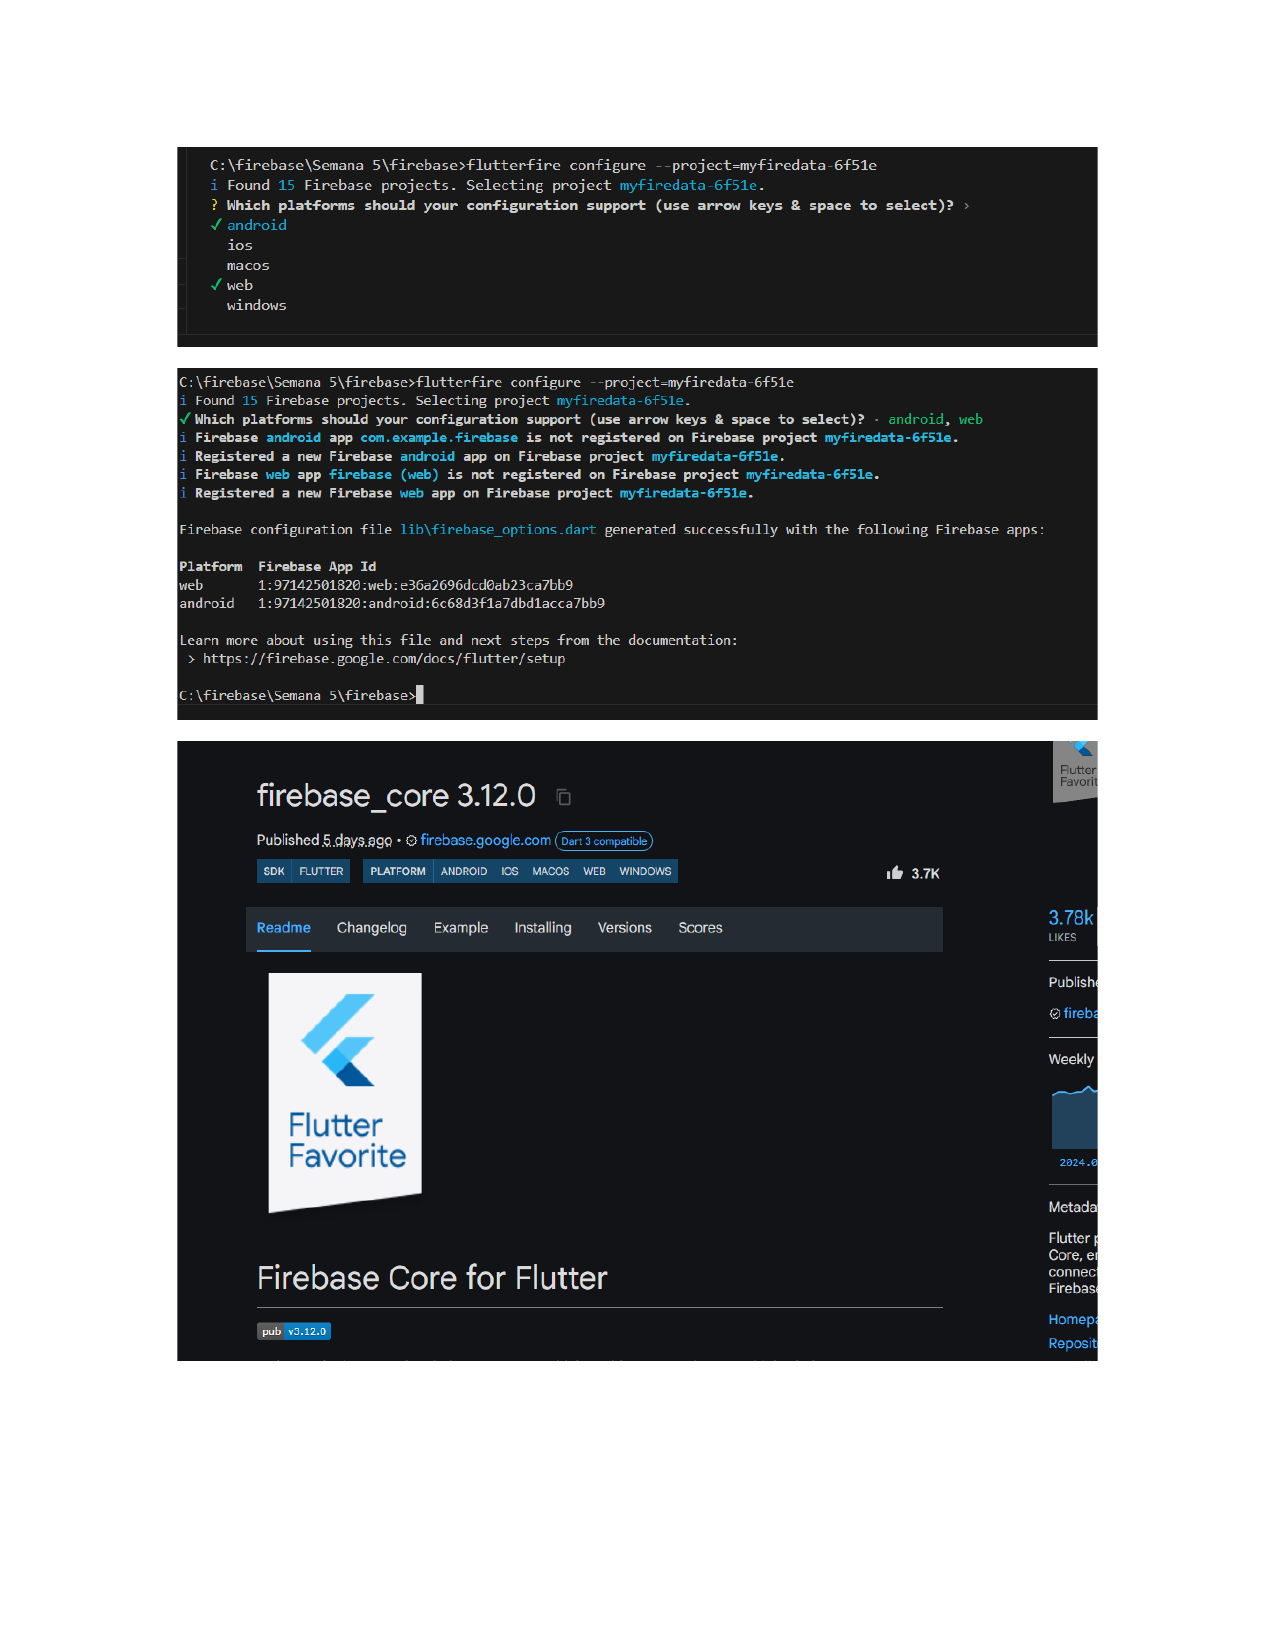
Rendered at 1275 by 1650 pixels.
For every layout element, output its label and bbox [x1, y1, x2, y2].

picture [177, 147, 1098, 347]
picture [177, 368, 1098, 720]
picture [177, 741, 1098, 1361]
